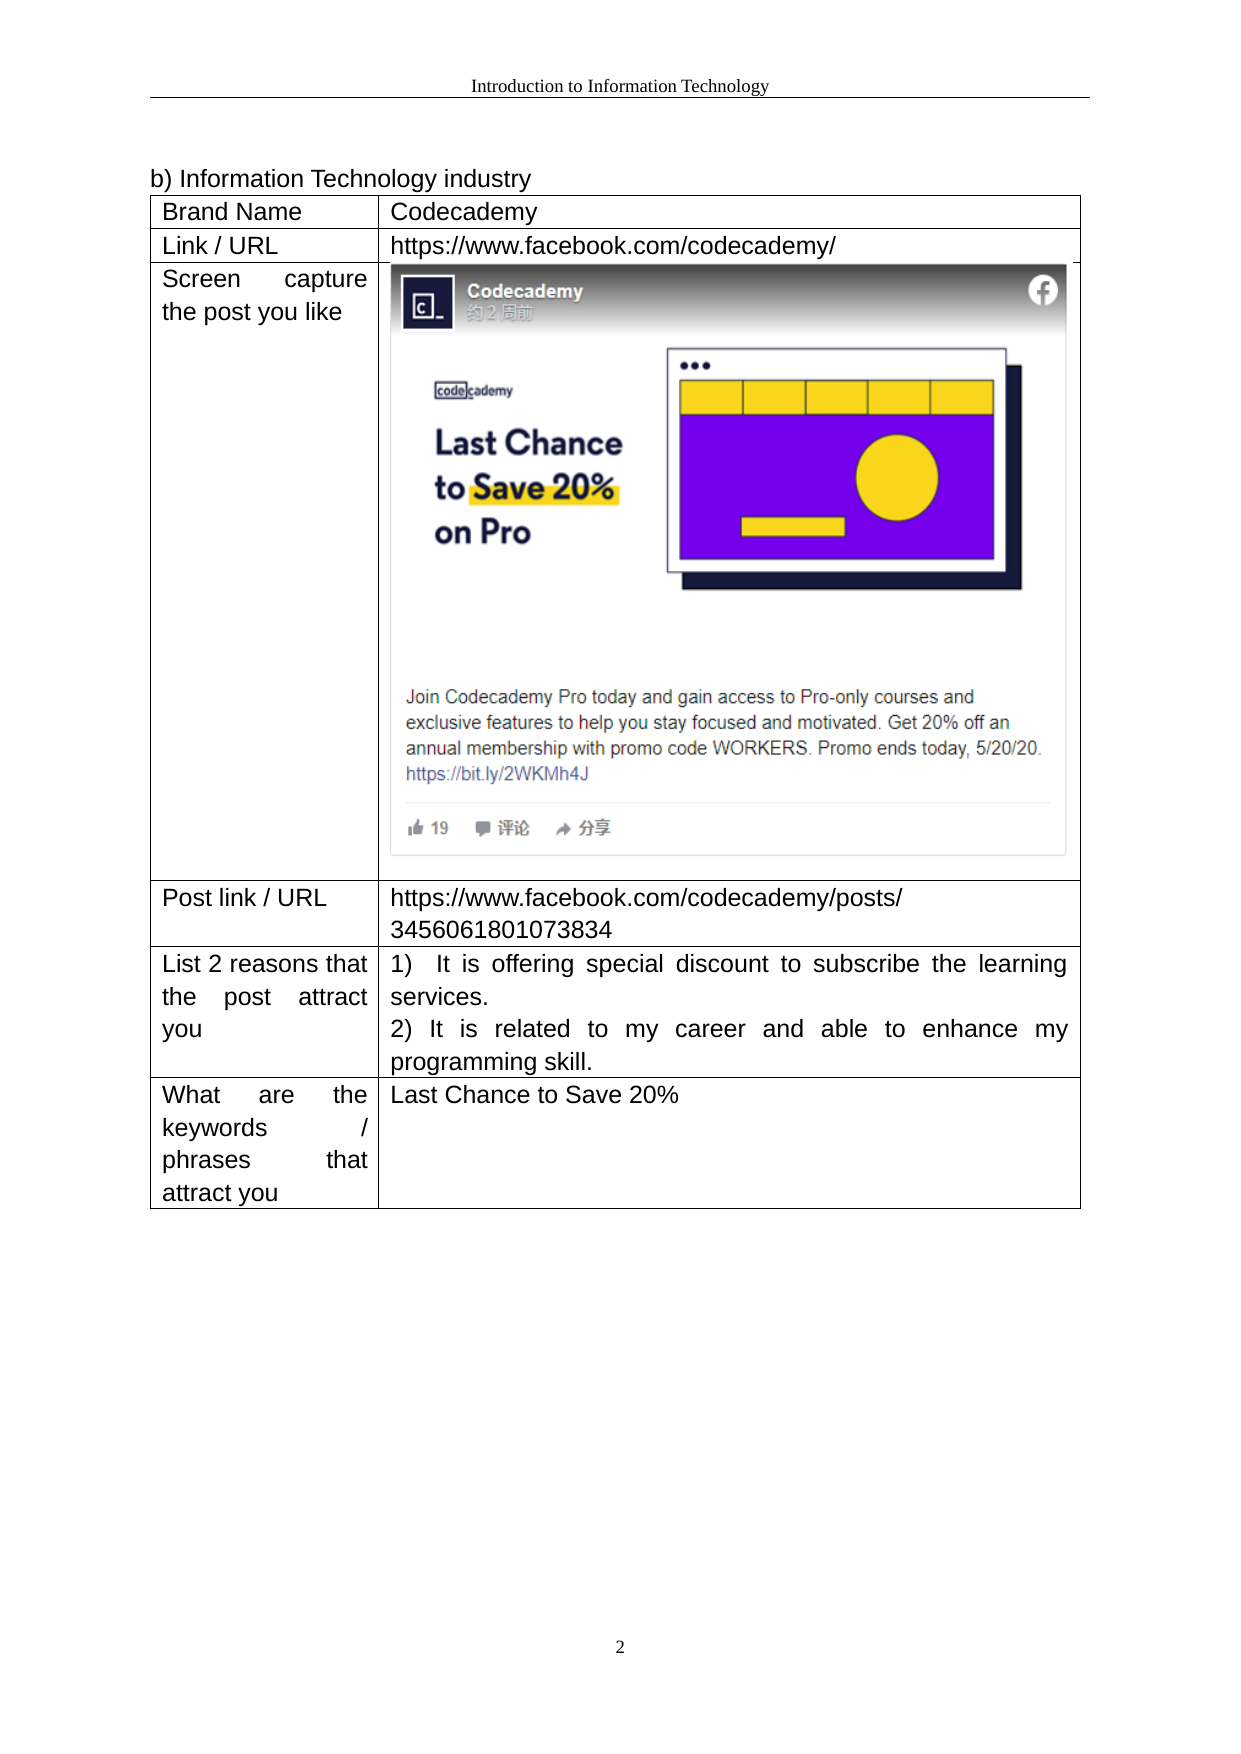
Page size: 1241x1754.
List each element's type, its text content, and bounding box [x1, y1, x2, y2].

table_cell List 2 reasons that the post attract you [151, 947, 378, 1077]
table_cell https://www.facebook.com/codecademy/ [379, 229, 1080, 262]
picture [390, 262, 1073, 860]
table_cell Link / URL [151, 229, 378, 262]
table_header Brand Name [151, 196, 378, 228]
table_cell Screen capture the post you like [151, 263, 378, 880]
table_cell [379, 263, 1080, 880]
table_cell https://www.facebook.com/codecademy/posts/3456061801073834 [379, 881, 1080, 946]
table_cell What are the keywords / phrases that attract you [151, 1078, 378, 1208]
table_cell Last Chance to Save 20% [379, 1078, 1080, 1208]
table_header Codecademy [379, 196, 1080, 228]
table_cell 1) It is offering special discount to subscribe the learning services. 2) It is related to my career and able to enhance my programming skill. [379, 947, 1080, 1077]
table_cell Post link / URL [151, 881, 378, 946]
text b) Information Technology industry [150, 162, 1090, 194]
